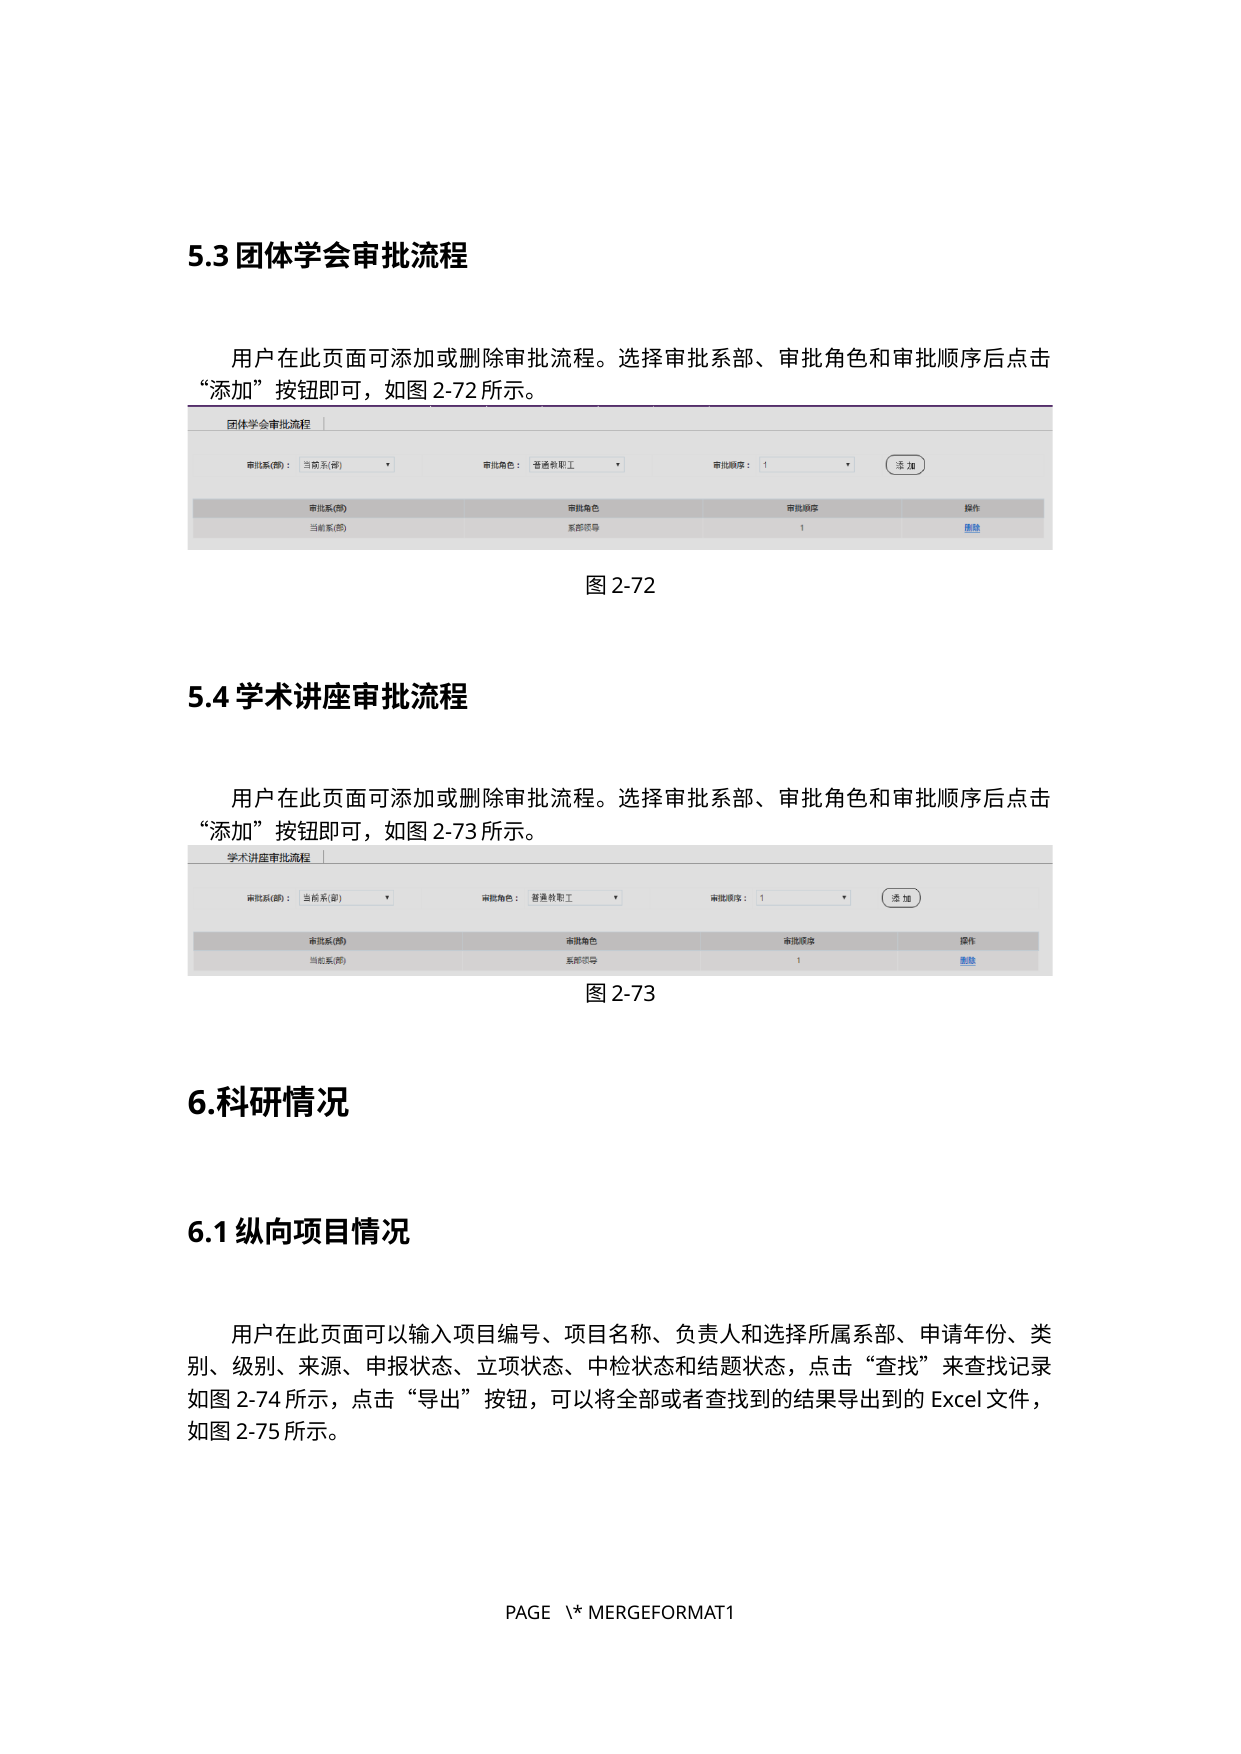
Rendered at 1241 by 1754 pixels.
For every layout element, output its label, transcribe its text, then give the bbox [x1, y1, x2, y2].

text 图2-73 [187, 976, 1053, 1008]
subtitle 6.科研情况 [187, 1068, 1053, 1133]
subtitle 5.3团体学会审批流程 [187, 221, 1053, 286]
subtitle 6.1纵向项目情况 [187, 1197, 1053, 1262]
text 用户在此页面可以输入项目编号、项目名称、负责人和选择所属系部、申请年份、类别、级别、来源、申报状态、立项状态、中检状态和结题状态，点击“查找”来查找记录，如图2-74所示，点击“导出”按钮，可以将全部或者查找到的结果导出到的Excel文件，如图2-75所示。 [187, 1316, 1053, 1446]
text 用户在此页面可添加或删除审批流程。选择审批系部、审批角色和审批顺序后点击“添加”按钮即可，如图2-73所示。 [187, 781, 1053, 845]
picture [187, 405, 1053, 550]
subtitle 5.4学术讲座审批流程 [187, 662, 1053, 727]
text 用户在此页面可添加或删除审批流程。选择审批系部、审批角色和审批顺序后点击“添加”按钮即可，如图2-72所示。 [187, 340, 1053, 405]
text 图2-72 [187, 568, 1053, 600]
picture [187, 845, 1053, 976]
